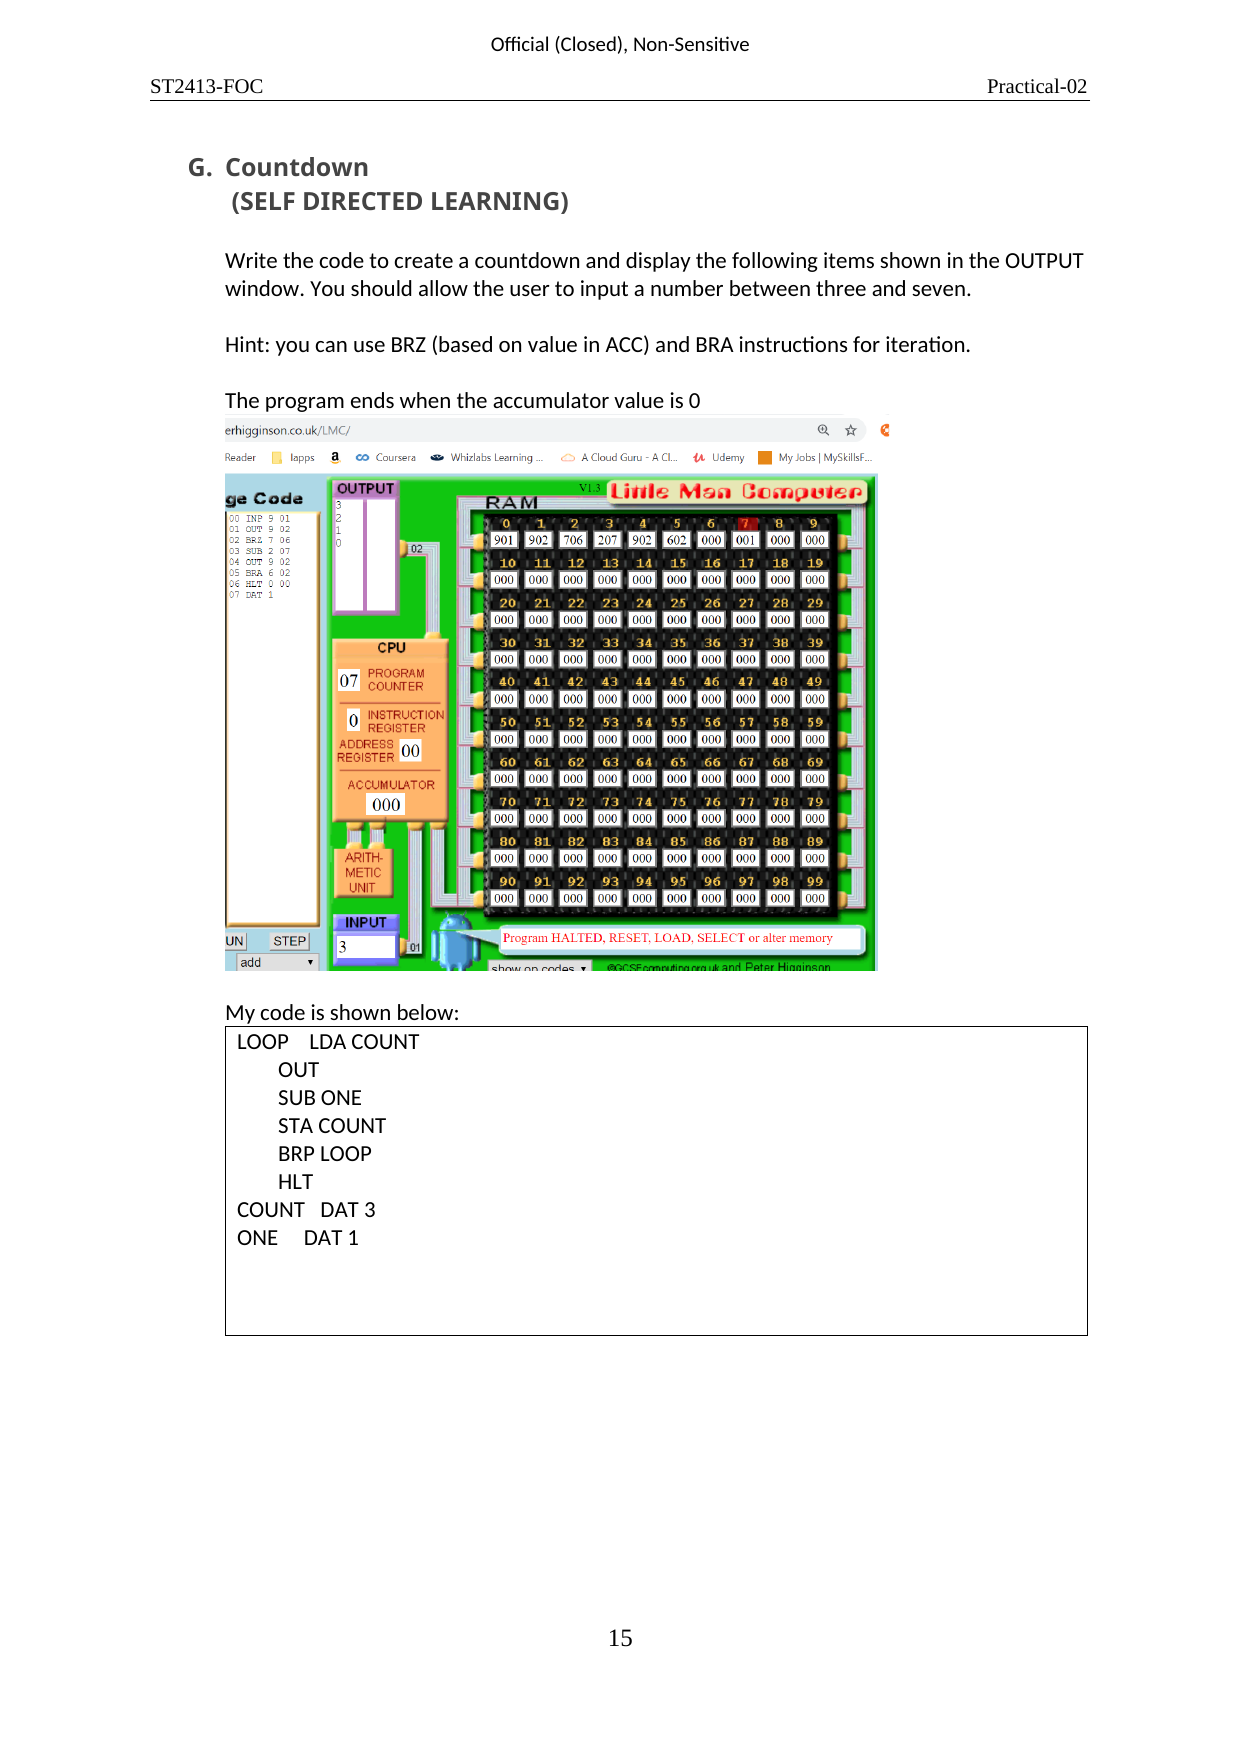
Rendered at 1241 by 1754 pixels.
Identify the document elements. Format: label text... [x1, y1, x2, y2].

text The program ends when the accumulator value is 0 [225, 386, 1090, 414]
picture [225, 414, 890, 971]
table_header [226, 1027, 1087, 1335]
text Hint: you can use BRZ (based on value in ACC) and BRA instructions for iteration. [225, 330, 1090, 358]
text Write the code to create a countdown and display the following items shown in the OUTPUT window. You should allow the user to input a number between three and seven. [225, 246, 1090, 302]
list Countdown (SELF DIRECTED LEARNING) [187, 150, 1090, 218]
text My code is shown below: [225, 998, 1090, 1026]
